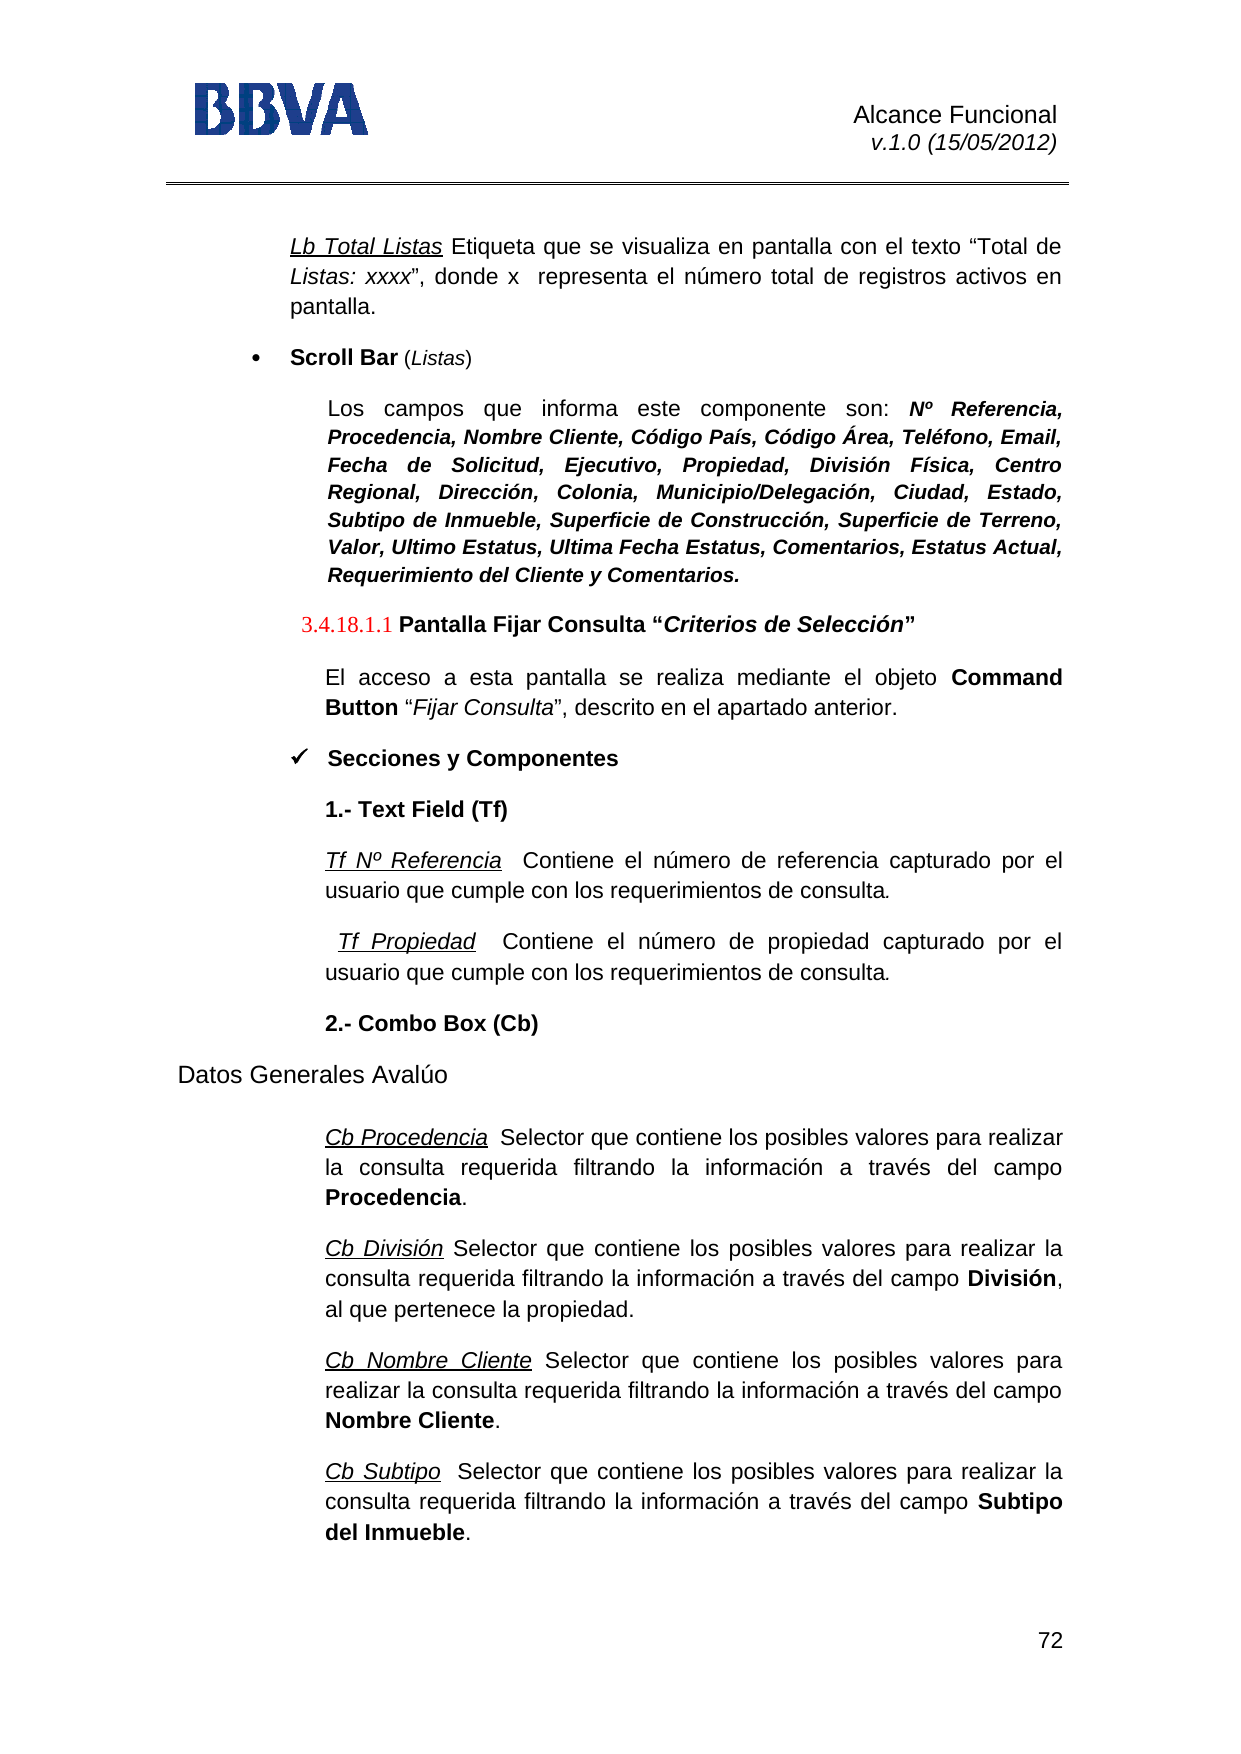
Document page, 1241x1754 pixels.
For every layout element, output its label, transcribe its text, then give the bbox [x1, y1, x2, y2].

text El acceso a esta pantalla se realiza mediante el objeto Command Button “Fijar Consulta”, descrito en el apartado anterior. [325, 664, 1063, 720]
list Secciones y Componentes [290, 745, 1063, 771]
text Cb Procedencia Selector que contiene los posibles valores para realizar la consulta requerida filtrando la información a través del campo Procedencia. [325, 1124, 1063, 1211]
text Cb División Selector que contiene los posibles valores para realizar la consulta requerida filtrando la información a través del campo División, al que pertenece la propiedad. [325, 1235, 1063, 1322]
text Lb Total Listas Etiqueta que se visualiza en pantalla con el texto “Total de Listas: xxxx”, donde x representa el número total de registros activos en pantalla. [290, 233, 1063, 319]
picture [195, 83, 369, 135]
text 2.- Combo Box (Cb) [325, 1009, 1063, 1036]
text Cb Nombre Cliente Selector que contiene los posibles valores para realizar la consulta requerida filtrando la información a través del campo Nombre Cliente. [325, 1347, 1063, 1433]
text Los campos que informa este componente son: Nº Referencia, Procedencia, Nombre Cliente, Código País, Código Área, Teléfono, Email, Fecha de Solicitud, Ejecutivo, Propiedad, División Física, Centro Regional, Dirección, Colonia, Municipio/Delegación, Ciudad, Estado, Subtipo de Inmueble, Superficie de Construcción, Superficie de Terreno, Valor, Ultimo Estatus, Ultima Fecha Estatus, Comentarios, Estatus Actual, Requerimiento del Cliente y Comentarios. [327, 395, 1063, 586]
text Cb Subtipo Selector que contiene los posibles valores para realizar la consulta requerida filtrando la información a través del campo Subtipo del Inmueble. [325, 1458, 1063, 1545]
list Scroll Bar (Listas) [252, 344, 1063, 370]
text 1.- Text Field (Tf) [325, 796, 1063, 822]
text Tf Nº Referencia Contiene el número de referencia capturado por el usuario que cumple con los requerimientos de consulta. [325, 847, 1063, 903]
text Tf Propiedad Contiene el número de propiedad capturado por el usuario que cumple con los requerimientos de consulta. [325, 928, 1063, 985]
text Datos Generales Avalúo [177, 1061, 1063, 1089]
subtitle Pantalla Fijar Consulta “Criterios de Selección” [177, 611, 1063, 637]
